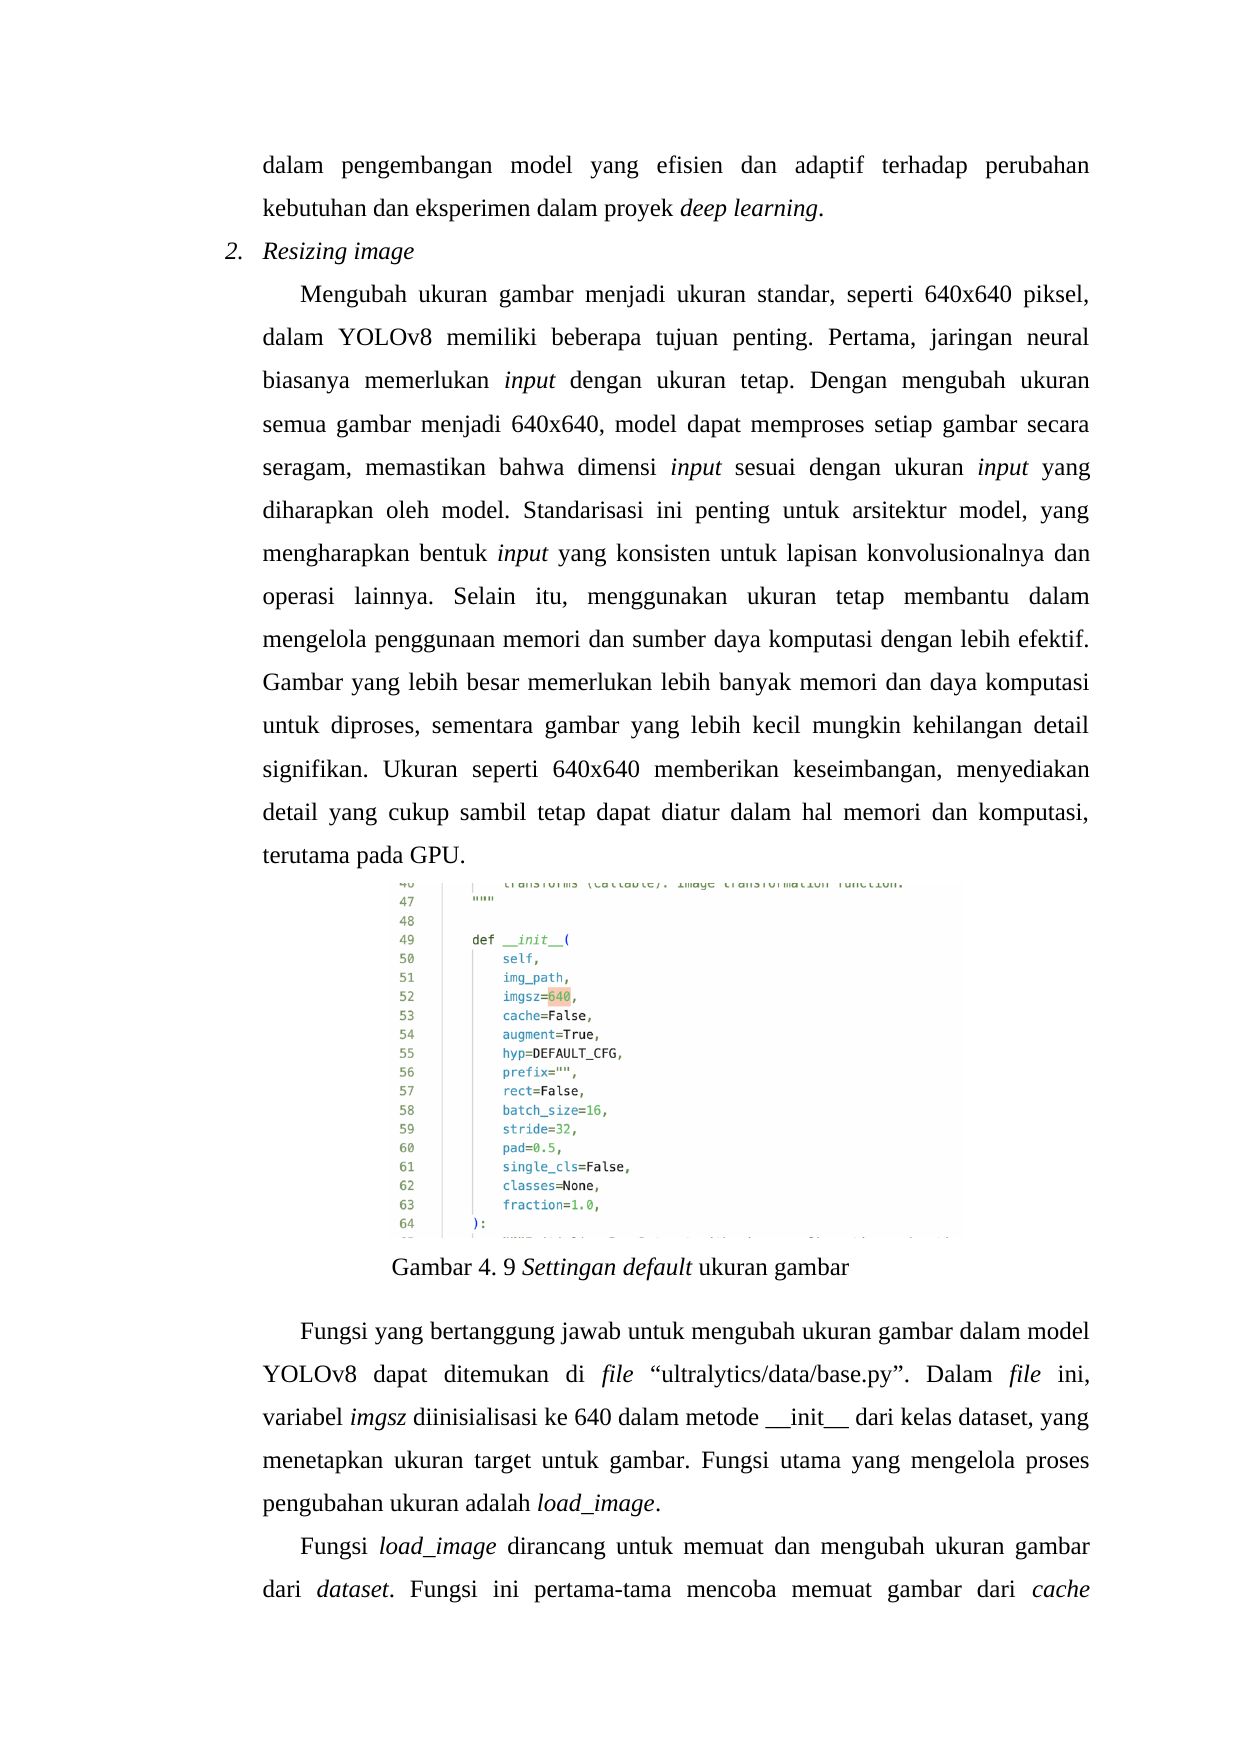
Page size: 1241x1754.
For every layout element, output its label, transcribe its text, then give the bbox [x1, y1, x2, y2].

list Mengubah ukuran gambar menjadi ukuran standar, seperti 640x640 piksel, dalam YOLOv8 memiliki beberapa tujuan penting. Pertama, jaringan neural biasanya memerlukan input dengan ukuran tetap. Dengan mengubah ukuran semua gambar menjadi 640x640, model dapat memproses setiap gambar secara seragam, memastikan bahwa dimensi input sesuai dengan ukuran input yang diharapkan oleh model. Standarisasi ini penting untuk arsitektur model, yang mengharapkan bentuk input yang konsisten untuk lapisan konvolusionalnya dan operasi lainnya. Selain itu, menggunakan ukuran tetap membantu dalam mengelola penggunaan memori dan sumber daya komputasi dengan lebih efektif. Gambar yang lebih besar memerlukan lebih banyak memori dan daya komputasi untuk diproses, sementara gambar yang lebih kecil mungkin kehilangan detail signifikan. Ukuran seperti 640x640 memberikan keseimbangan, menyediakan detail yang cukup sambil tetap dapat diatur dalam hal memori dan komputasi, terutama pada GPU. [262, 279, 1090, 869]
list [262, 150, 1090, 222]
text Gambar 4. 9 Settingan default ukuran gambar [150, 1252, 1090, 1281]
list Fungsi yang bertanggung jawab untuk mengubah ukuran gambar dalam model YOLOv8 dapat ditemukan di file “ultralytics/data/base.py”. Dalam file ini, variabel imgsz diinisialisasi ke 640 dalam metode __init__ dari kelas dataset, yang menetapkan ukuran target untuk gambar. Fungsi utama yang mengelola proses pengubahan ukuran adalah load_image. [262, 1316, 1090, 1517]
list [262, 1531, 1090, 1603]
picture [387, 883, 966, 1238]
list Resizing image [225, 236, 1090, 265]
